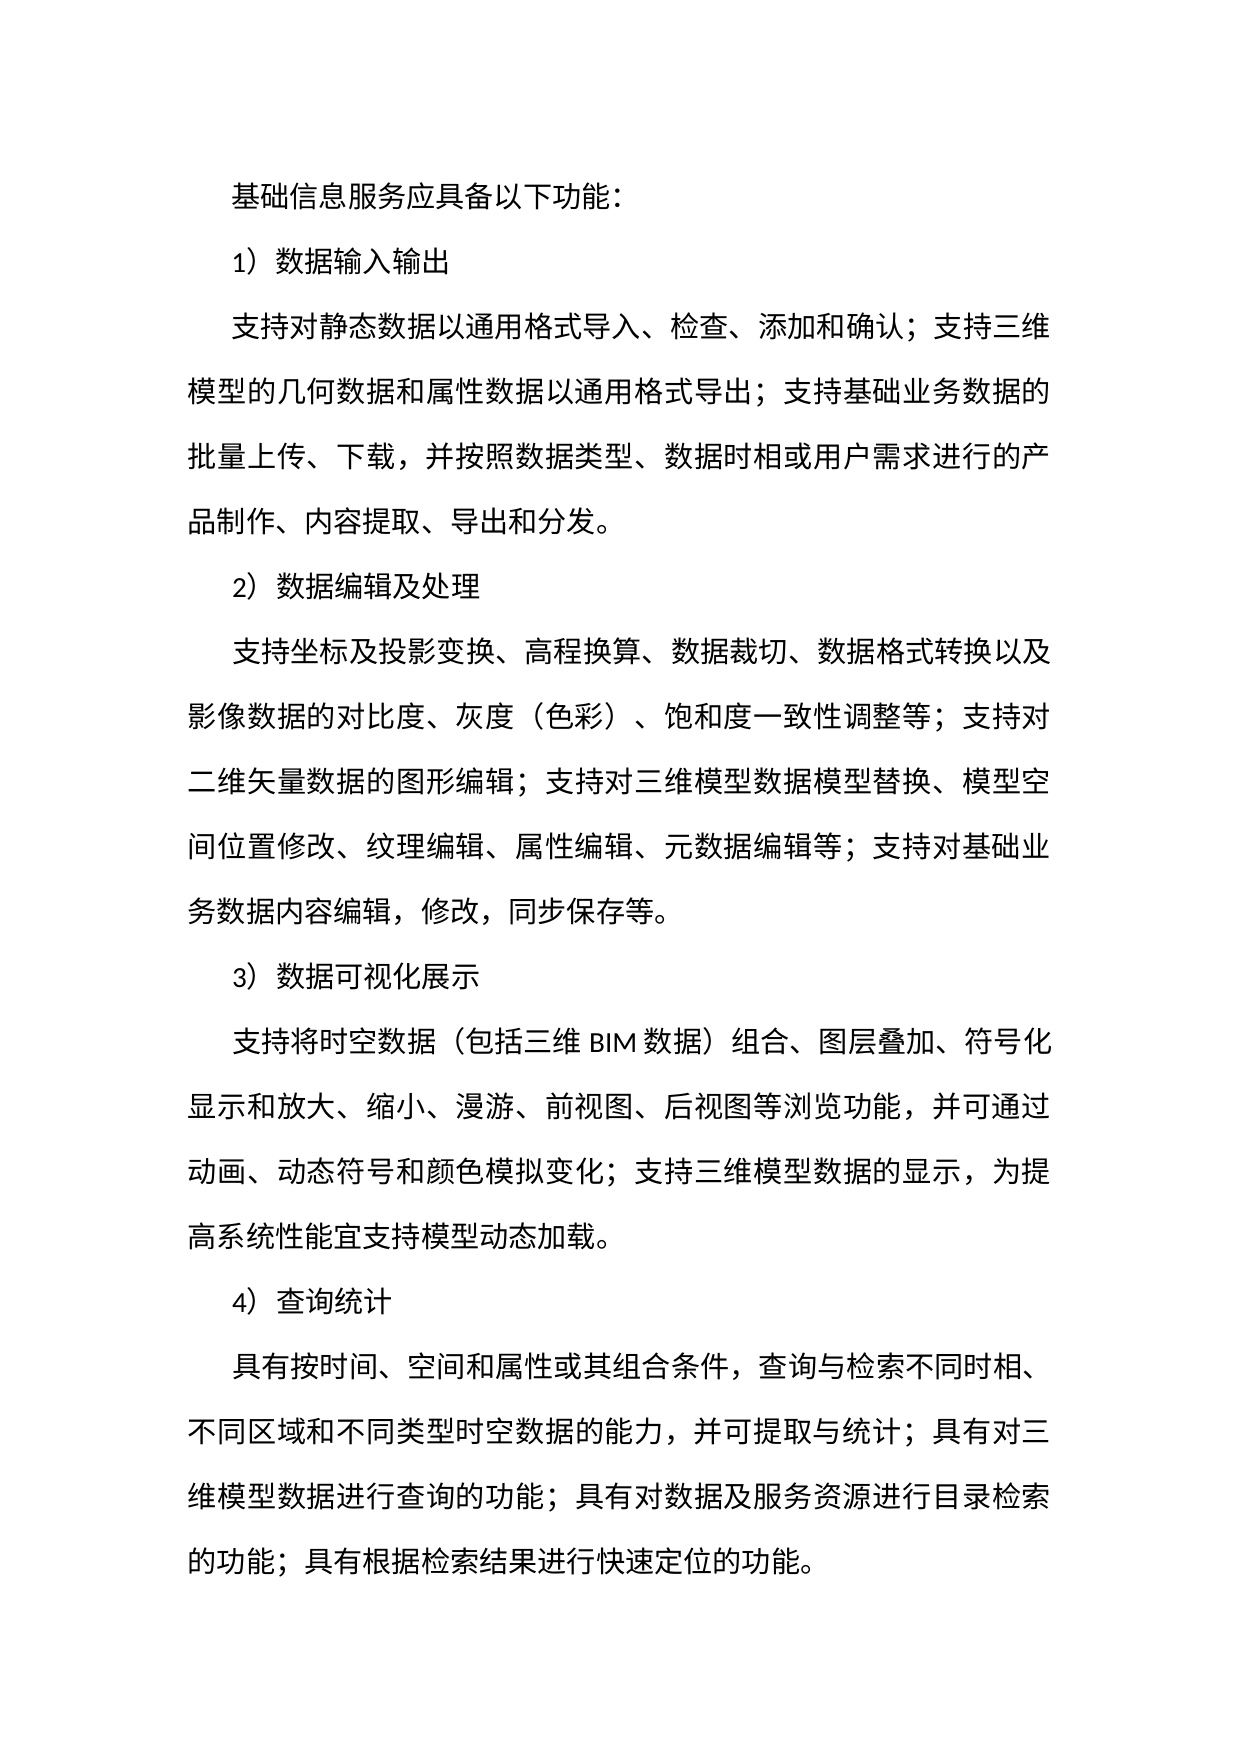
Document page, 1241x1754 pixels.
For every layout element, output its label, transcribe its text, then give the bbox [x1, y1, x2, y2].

text 1）数据输入输出 [187, 227, 1053, 292]
text 4）查询统计 [187, 1267, 1053, 1332]
text 具有按时间、空间和属性或其组合条件，查询与检索不同时相、不同区域和不同类型时空数据的能力，并可提取与统计；具有对三维模型数据进行查询的功能；具有对数据及服务资源进行目录检索的功能；具有根据检索结果进行快速定位的功能。 [187, 1332, 1053, 1592]
text 2）数据编辑及处理 [187, 552, 1053, 617]
text 基础信息服务应具备以下功能： [187, 162, 1053, 227]
text 3）数据可视化展示 [187, 942, 1053, 1007]
text 支持坐标及投影变换、高程换算、数据裁切、数据格式转换以及影像数据的对比度、灰度（色彩）、饱和度一致性调整等；支持对二维矢量数据的图形编辑；支持对三维模型数据模型替换、模型空间位置修改、纹理编辑、属性编辑、元数据编辑等；支持对基础业务数据内容编辑，修改，同步保存等。 [187, 617, 1053, 942]
text 支持将时空数据（包括三维 BIM 数据）组合、图层叠加、符号化显示和放大、缩小、漫游、前视图、后视图等浏览功能，并可通过动画、动态符号和颜色模拟变化；支持三维模型数据的显示，为提高系统性能宜支持模型动态加载。 [187, 1007, 1053, 1267]
text 支持对静态数据以通用格式导入、检查、添加和确认；支持三维模型的几何数据和属性数据以通用格式导出；支持基础业务数据的批量上传、下载，并按照数据类型、数据时相或用户需求进行的产品制作、内容提取、导出和分发。 [187, 292, 1053, 552]
